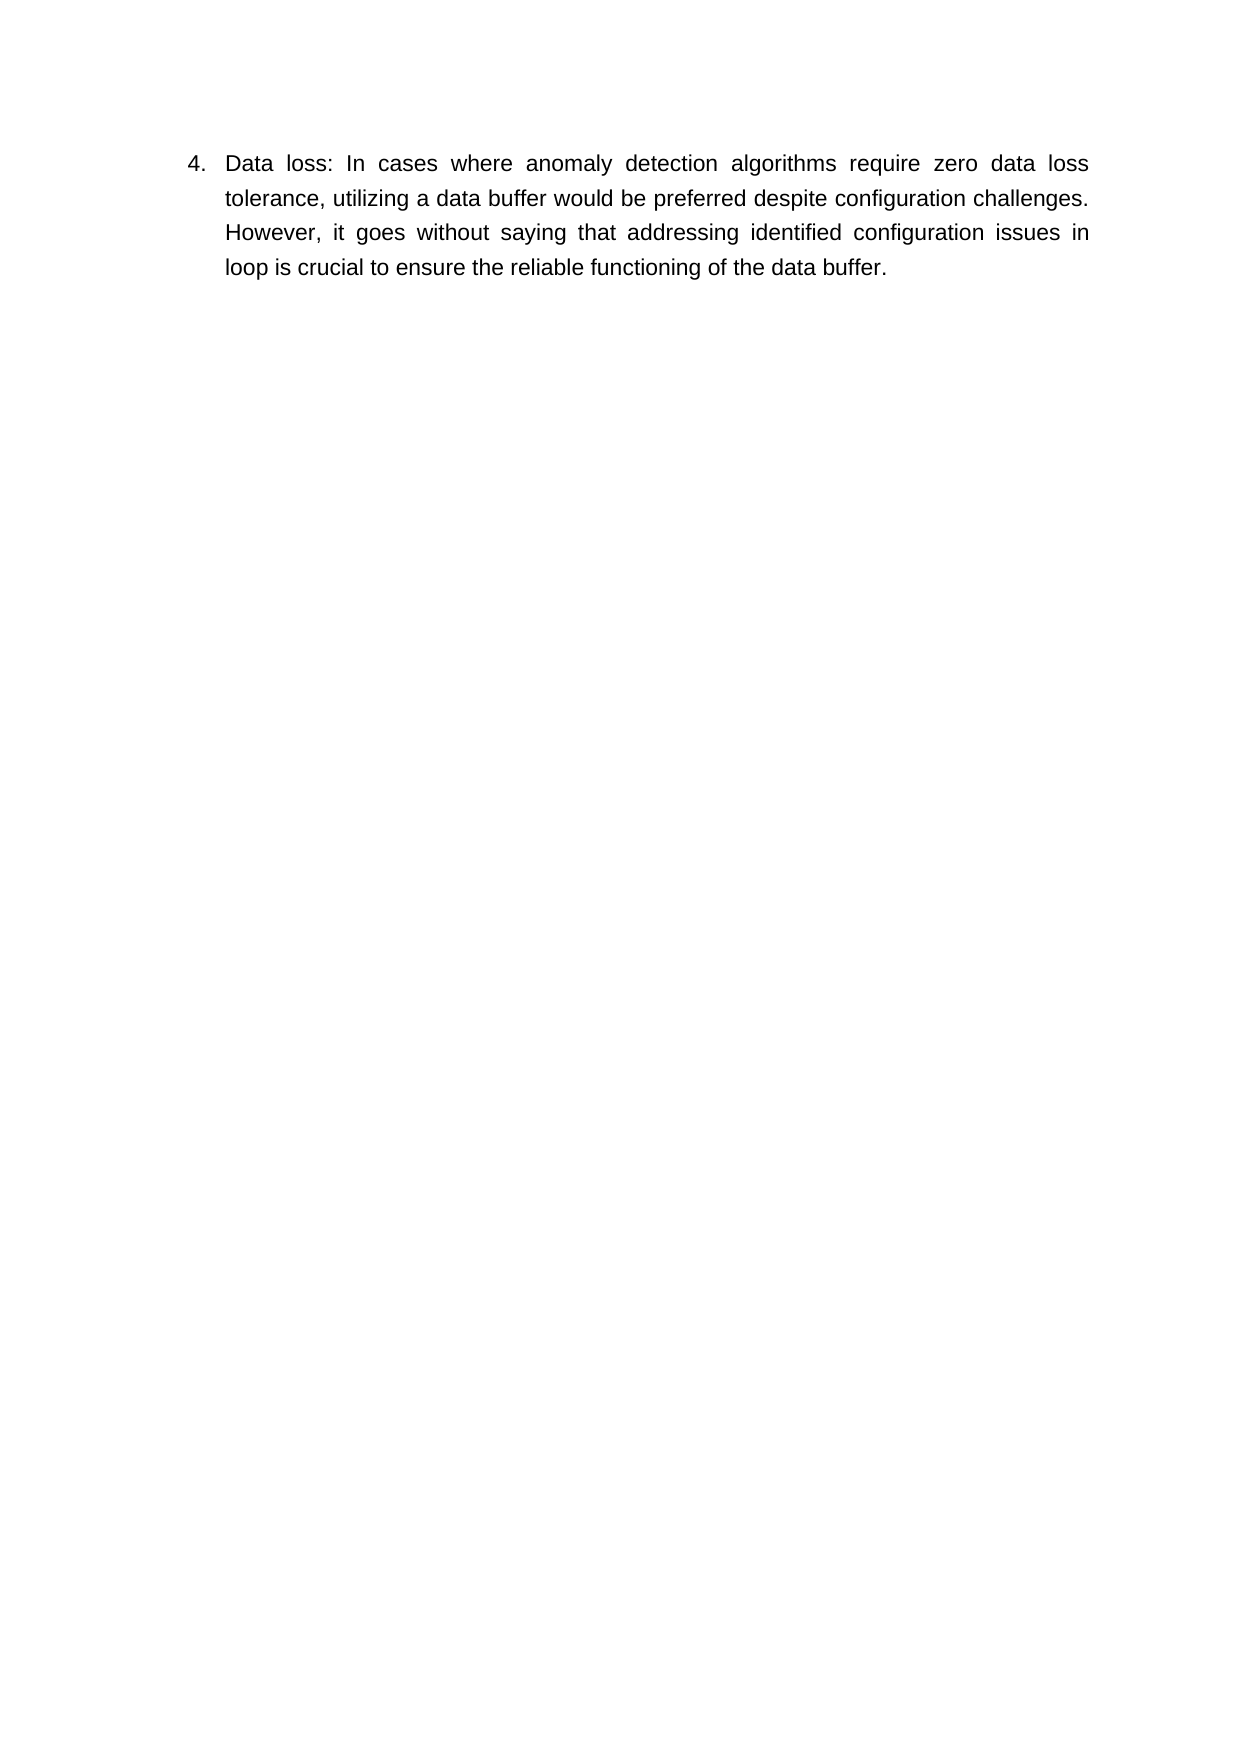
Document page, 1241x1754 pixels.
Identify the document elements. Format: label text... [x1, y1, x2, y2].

list Data loss: In cases where anomaly detection algorithms require zero data loss tolerance, utilizing a data buffer would be preferred despite configuration challenges. However, it goes without saying that addressing identified configuration issues in loop is crucial to ensure the reliable functioning of the data buffer. [187, 150, 1090, 280]
